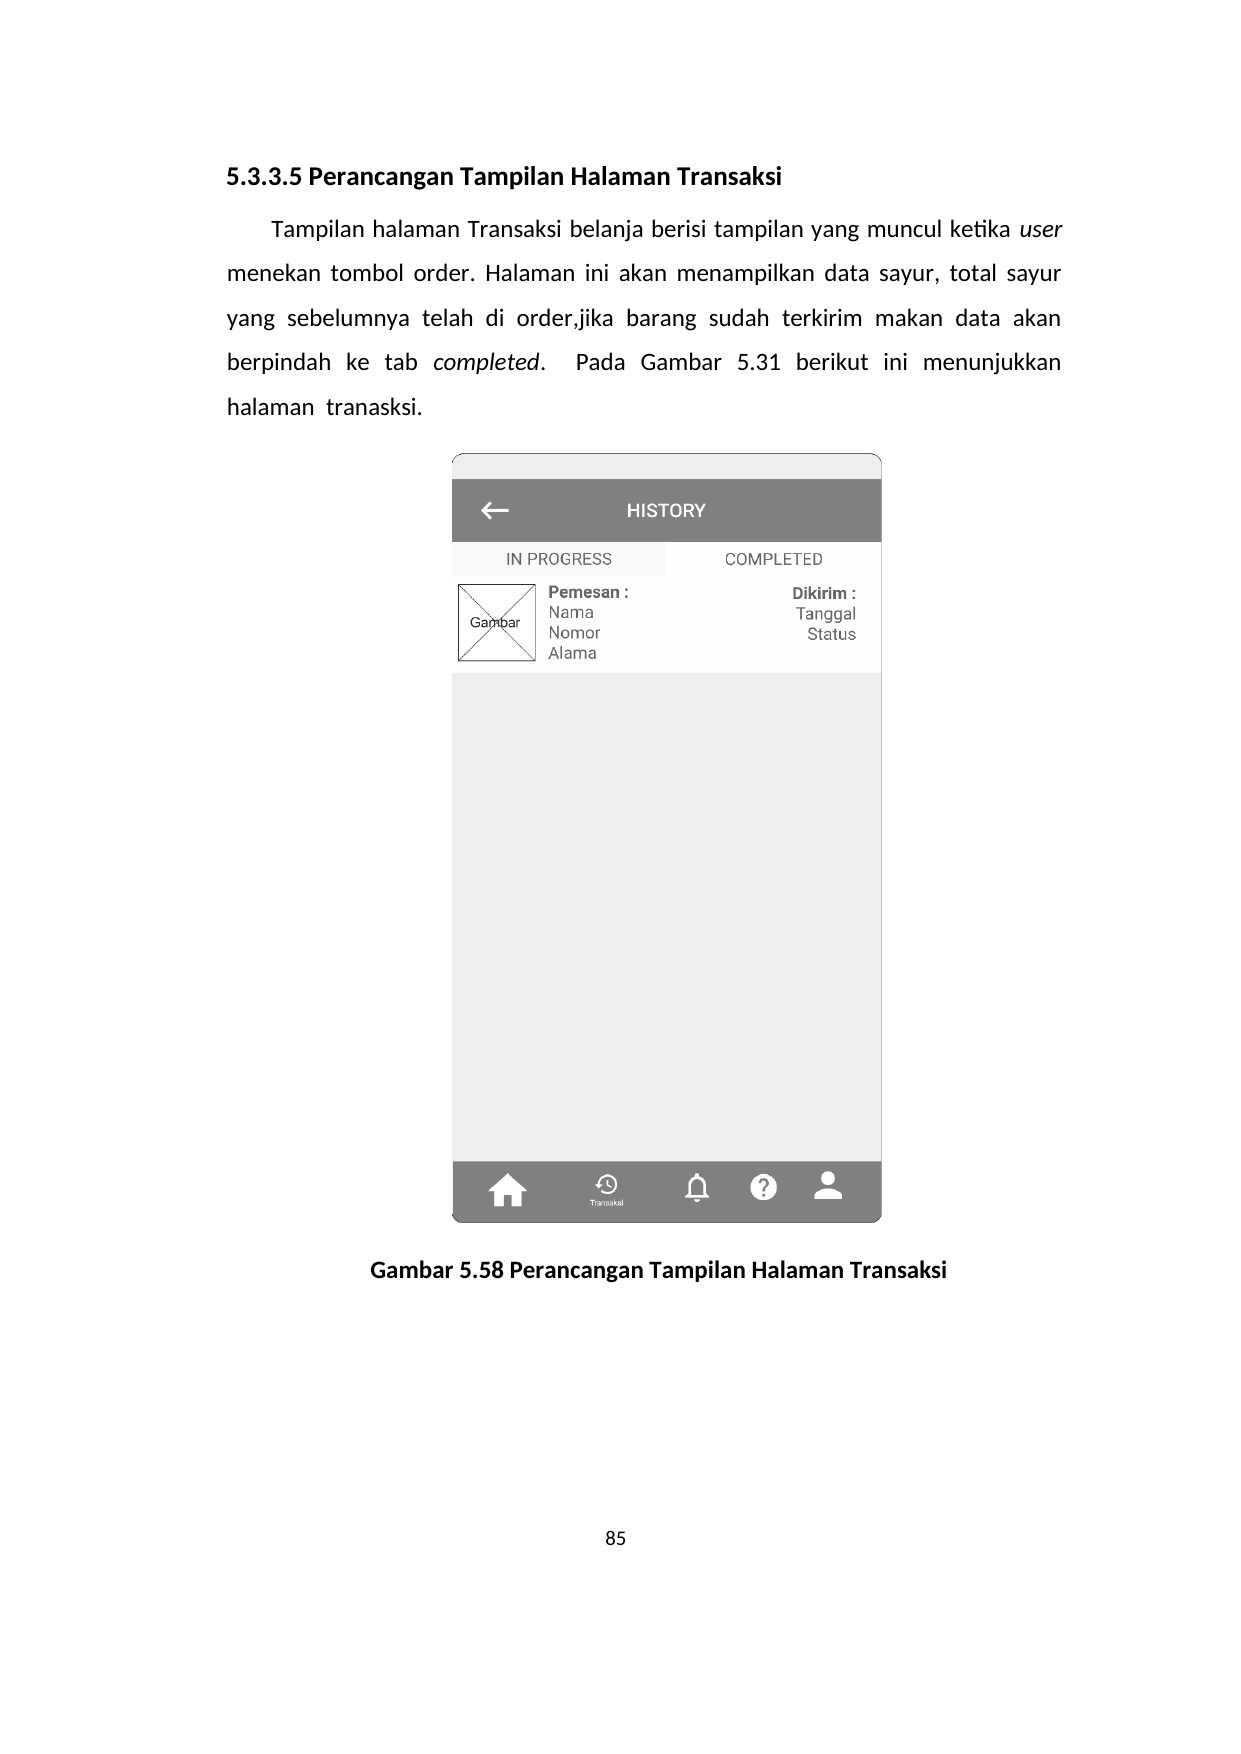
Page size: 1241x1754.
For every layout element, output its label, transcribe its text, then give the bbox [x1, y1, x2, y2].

picture [452, 453, 882, 1223]
subtitle 5.3.3.5 Perancangan Tampilan Halaman Transaksi [226, 159, 1092, 192]
text Tampilan halaman Transaksi belanja berisi tampilan yang muncul ketika user menekan tombol order. Halaman ini akan menampilkan data sayur, total sayur yang sebelumnya telah di order,jika barang sudah terkirim makan data akan berpindah ke tab completed. Pada Gambar 5.31 berikut ini menunjukkan halaman tranasksi. [227, 213, 1062, 422]
subtitle Gambar 5.58 Perancangan Tampilan Halaman Transaksi [226, 1254, 1092, 1284]
